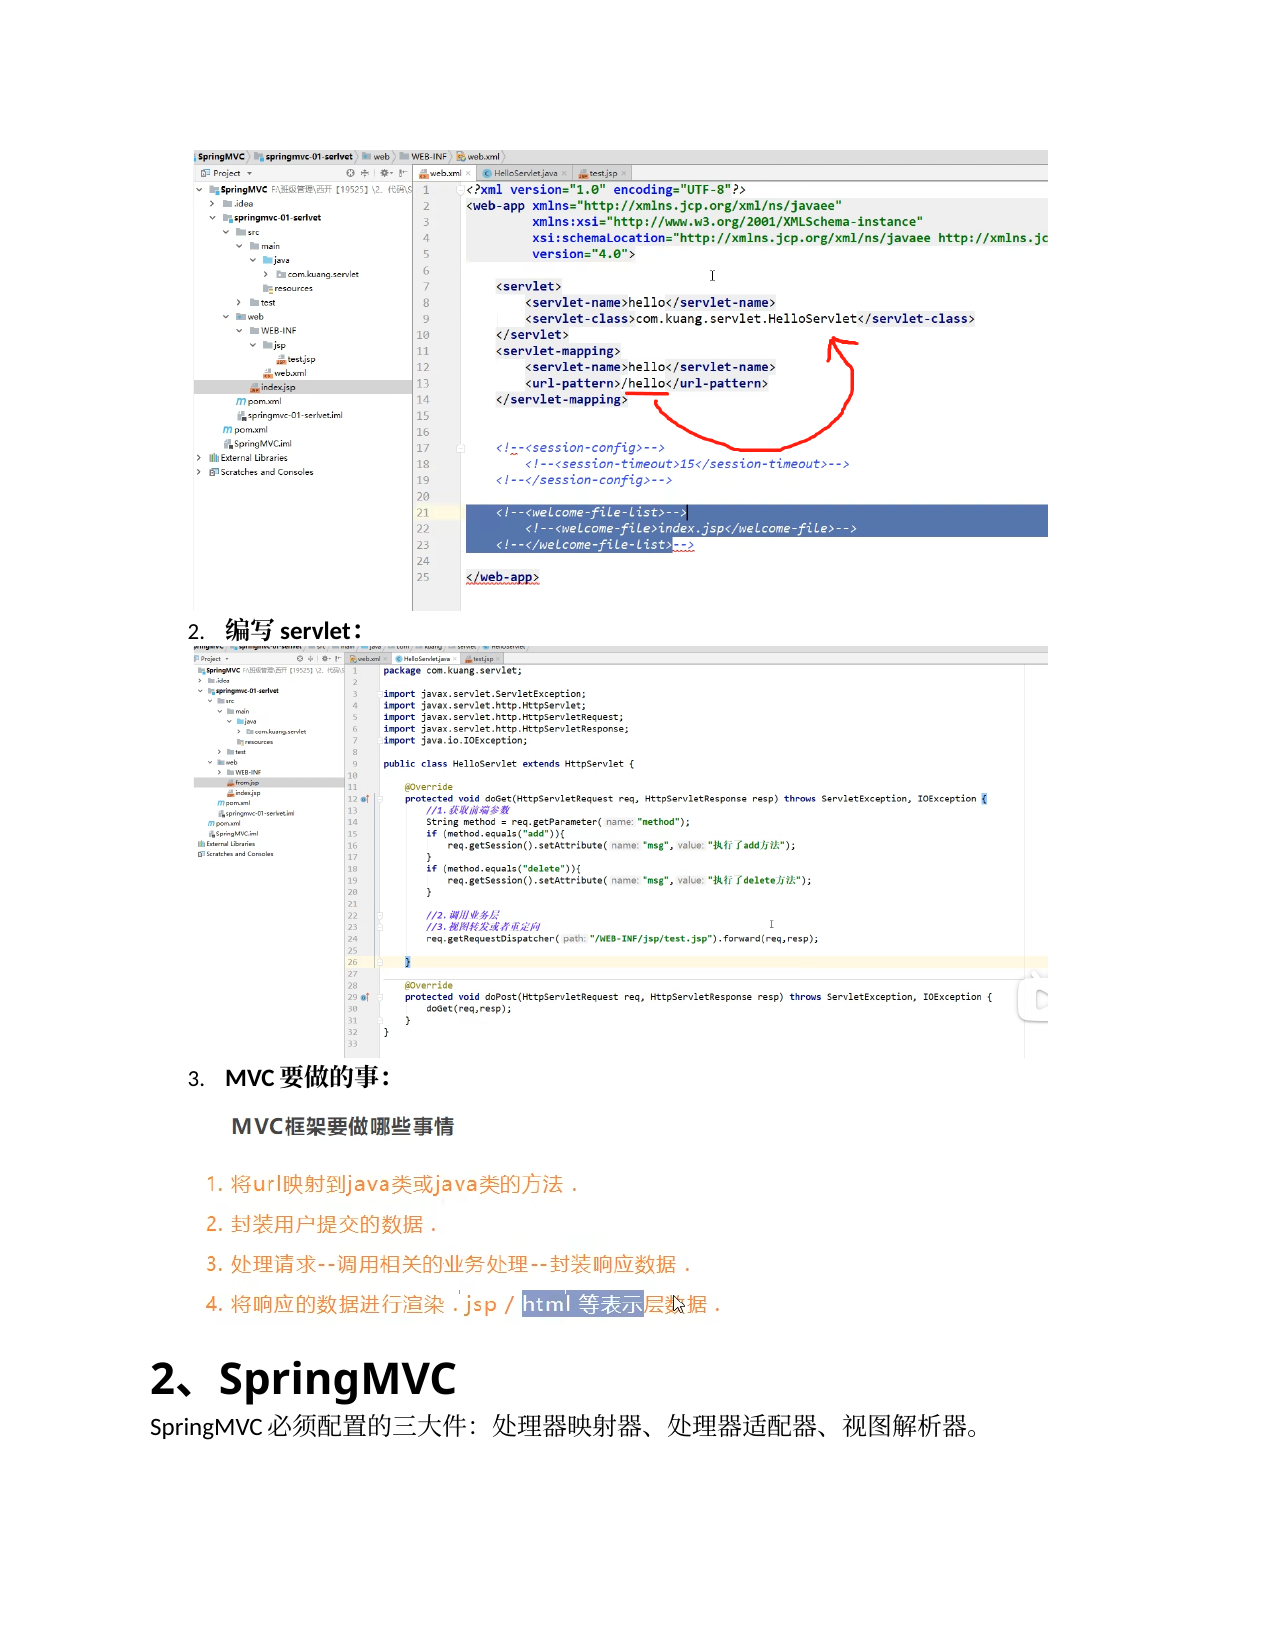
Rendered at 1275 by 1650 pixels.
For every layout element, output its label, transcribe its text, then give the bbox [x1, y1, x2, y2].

picture [193, 1093, 788, 1344]
text SpringMVC必须配置的三大件：处理器映射器、处理器适配器、视图解析器。 [150, 1407, 1125, 1443]
list 编写servlet： [187, 611, 1125, 647]
picture [193, 150, 1048, 611]
list MVC要做的事： [187, 1058, 1125, 1094]
picture [193, 646, 1048, 1058]
